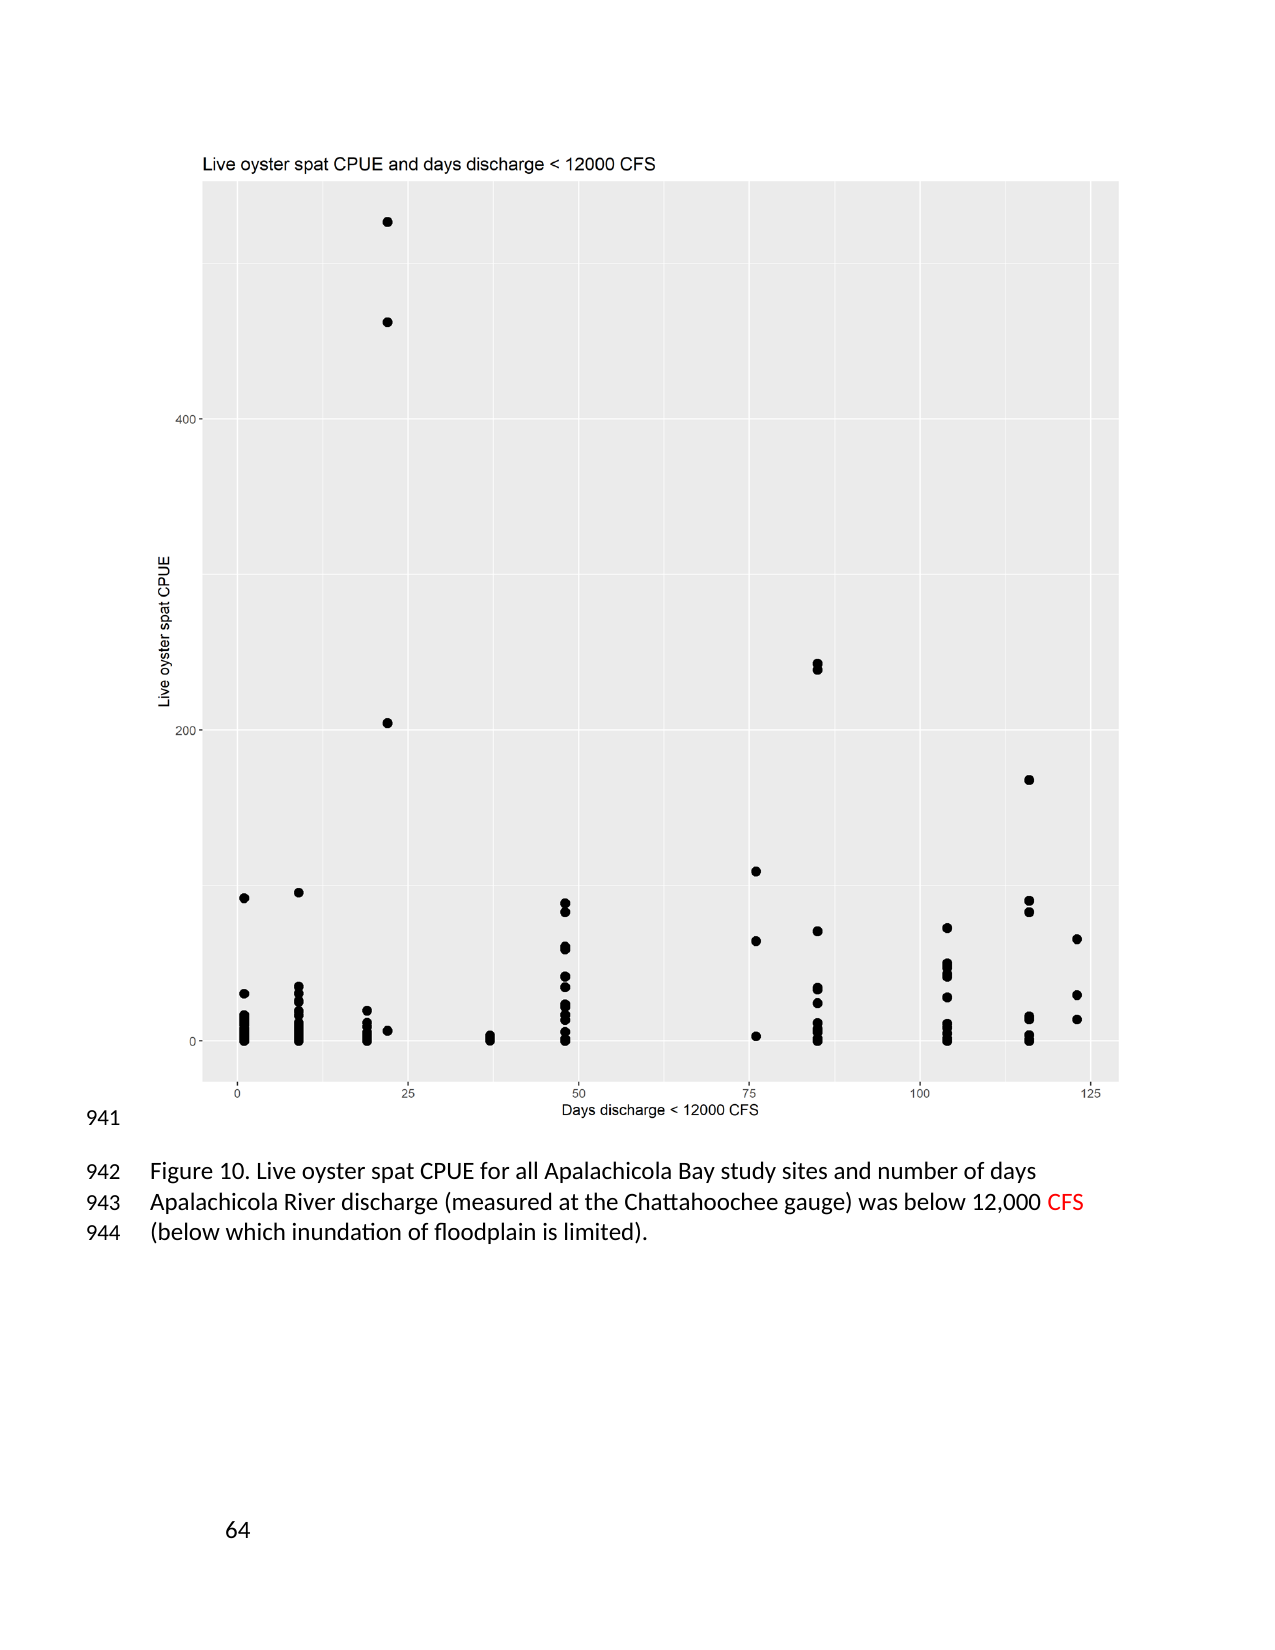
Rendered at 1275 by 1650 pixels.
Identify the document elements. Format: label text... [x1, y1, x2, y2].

text Figure 10. Live oyster spat CPUE for all Apalachicola Bay study sites and number of days Apalachicola River discharge (measured at the Chattahoochee gauge) was below 12,000 CFS (below which inundation of floodplain is limited). [150, 1156, 1125, 1247]
picture [150, 150, 1125, 1125]
